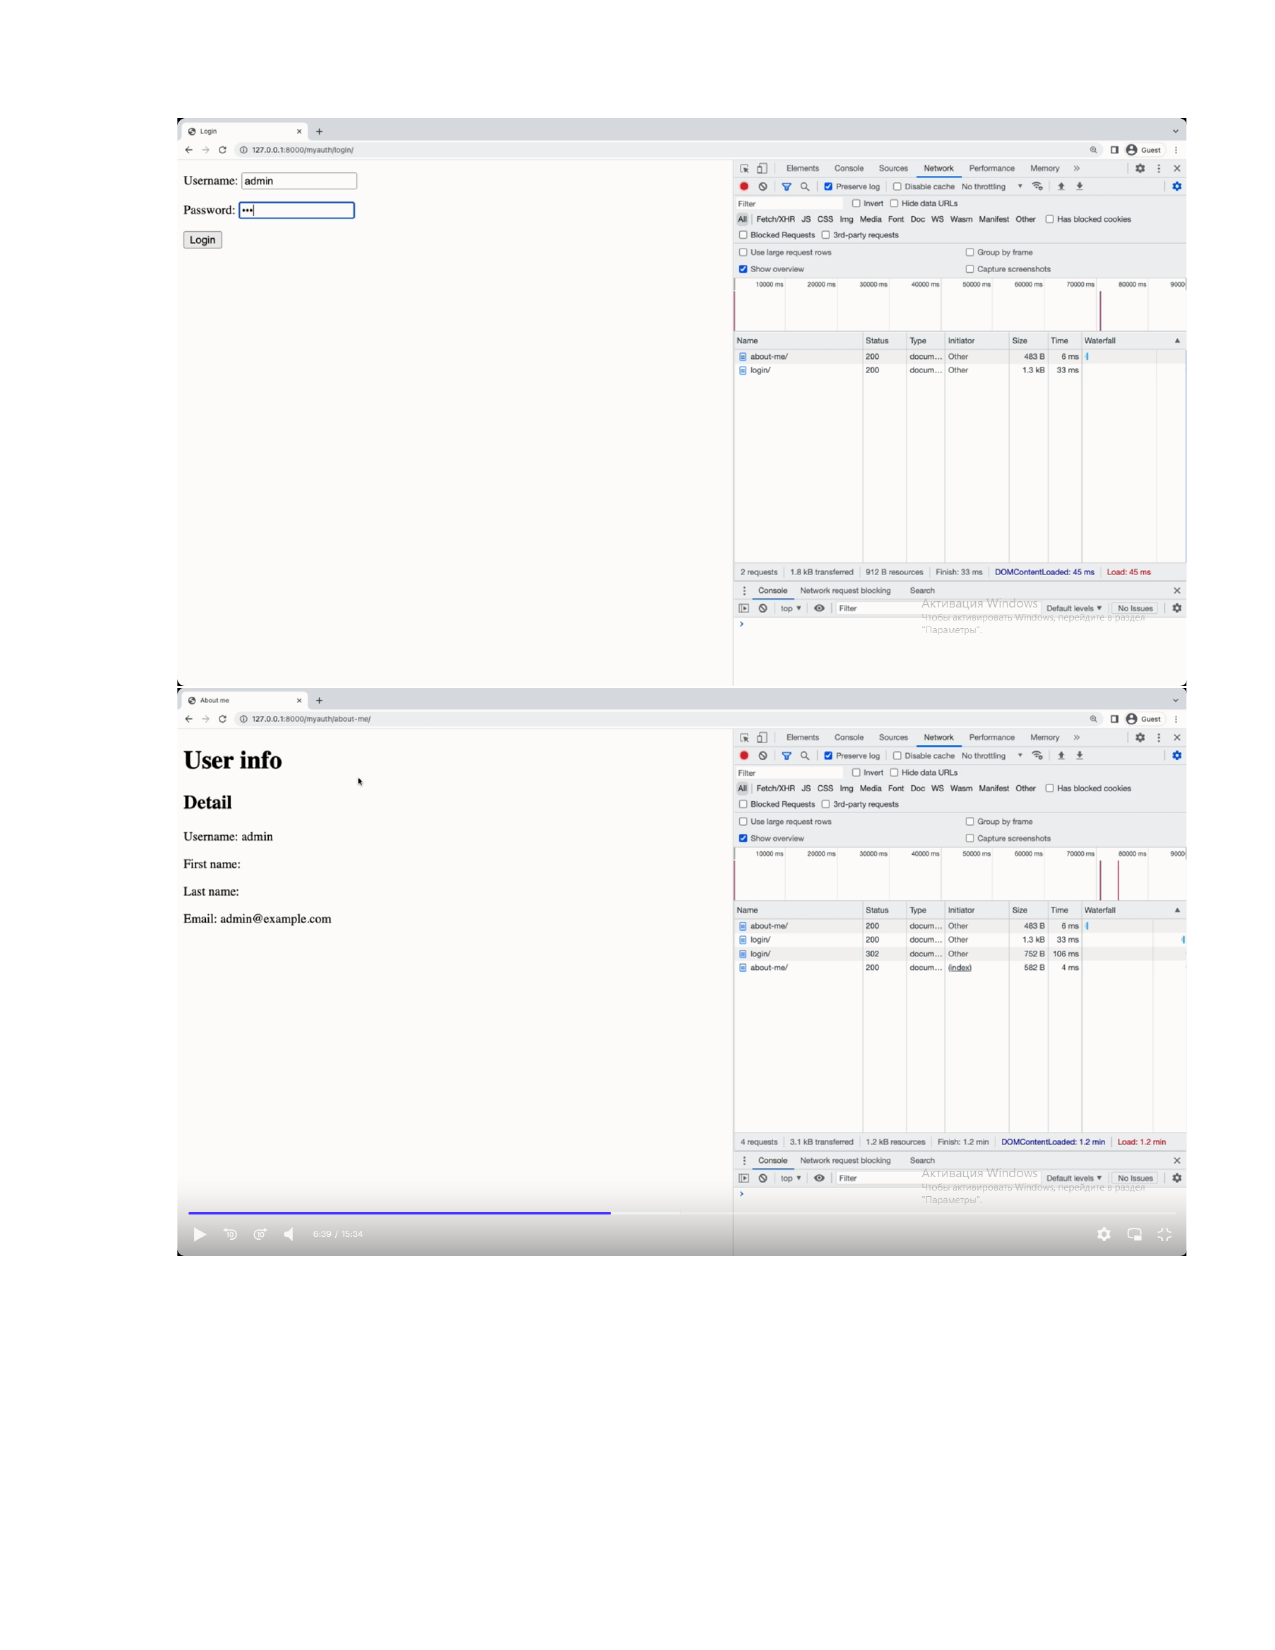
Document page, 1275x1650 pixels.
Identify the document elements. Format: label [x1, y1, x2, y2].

picture [177, 118, 1187, 686]
picture [177, 688, 1187, 1256]
